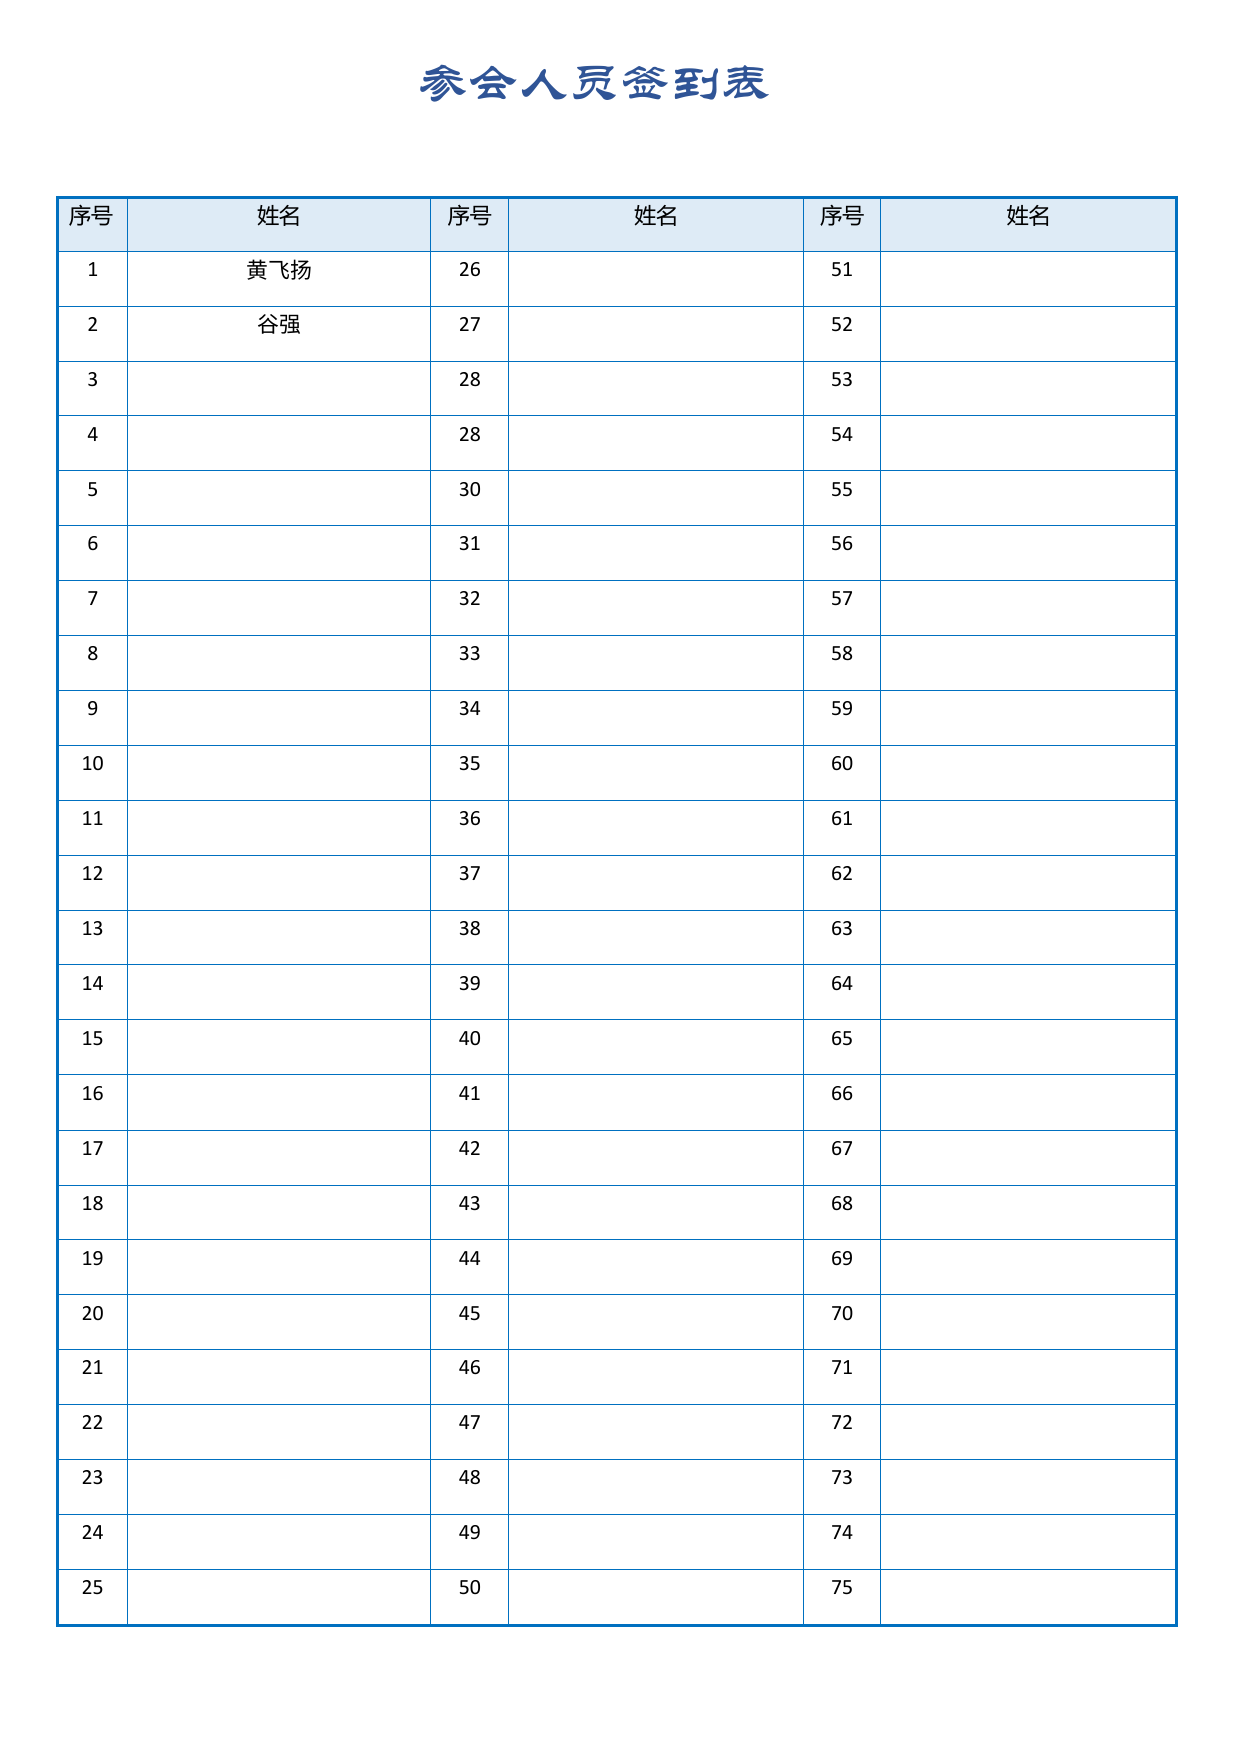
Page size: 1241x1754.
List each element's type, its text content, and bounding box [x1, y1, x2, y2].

table_cell 19 [59, 1240, 127, 1294]
table_cell [128, 801, 430, 854]
table_cell [128, 965, 430, 1019]
table_cell [509, 307, 803, 361]
table_cell 33 [431, 636, 508, 690]
table_cell [881, 911, 1175, 964]
table_cell 59 [804, 691, 880, 745]
table_cell [881, 1570, 1175, 1624]
table_cell [128, 581, 430, 635]
table_cell 黄飞扬 [128, 252, 430, 306]
table_cell 21 [59, 1350, 127, 1404]
table_cell 26 [431, 252, 508, 306]
table_cell 45 [431, 1295, 508, 1349]
table_cell 62 [804, 856, 880, 909]
table_cell 22 [59, 1405, 127, 1459]
table_cell [509, 1515, 803, 1569]
table_cell 30 [431, 471, 508, 525]
table_cell 17 [59, 1131, 127, 1184]
table_cell 4 [59, 416, 127, 470]
table_cell 61 [804, 801, 880, 854]
table_cell 20 [59, 1295, 127, 1349]
table_cell [881, 252, 1175, 306]
table_header 序号 [59, 199, 127, 251]
table_cell [881, 965, 1175, 1019]
table_cell [509, 252, 803, 306]
table_cell 49 [431, 1515, 508, 1569]
table_cell [509, 636, 803, 690]
table_cell 50 [431, 1570, 508, 1624]
table_cell 27 [431, 307, 508, 361]
table_cell 71 [804, 1350, 880, 1404]
table_cell 70 [804, 1295, 880, 1349]
table_cell [128, 526, 430, 580]
table_cell [128, 1460, 430, 1514]
table_cell [509, 581, 803, 635]
table_cell [509, 1460, 803, 1514]
table_cell [128, 636, 430, 690]
table_cell [509, 1020, 803, 1074]
table_header 序号 [804, 199, 880, 251]
table_cell [881, 1350, 1175, 1404]
table_cell 18 [59, 1186, 127, 1239]
table_cell [128, 1131, 430, 1184]
table_cell [881, 362, 1175, 415]
table_cell [128, 1405, 430, 1459]
table_cell 56 [804, 526, 880, 580]
table_cell 13 [59, 911, 127, 964]
table_cell [509, 1405, 803, 1459]
table_cell [881, 801, 1175, 854]
table_cell [881, 1186, 1175, 1239]
table_cell [509, 1075, 803, 1129]
table_cell 74 [804, 1515, 880, 1569]
table_cell [881, 1075, 1175, 1129]
table_cell 73 [804, 1460, 880, 1514]
table_header 序号 [431, 199, 508, 251]
table_cell 68 [804, 1186, 880, 1239]
table_cell [128, 1515, 430, 1569]
table_cell [128, 1350, 430, 1404]
table_cell [128, 1240, 430, 1294]
table_cell 2 [59, 307, 127, 361]
table_cell [881, 416, 1175, 470]
table_cell [509, 801, 803, 854]
table_cell 9 [59, 691, 127, 745]
table_cell 11 [59, 801, 127, 854]
table_cell 6 [59, 526, 127, 580]
table_cell 32 [431, 581, 508, 635]
table_cell 12 [59, 856, 127, 909]
table_cell [128, 691, 430, 745]
table_cell 75 [804, 1570, 880, 1624]
table_cell [128, 1570, 430, 1624]
table_cell 38 [431, 911, 508, 964]
table_cell 36 [431, 801, 508, 854]
table_cell [509, 1131, 803, 1184]
table_cell 42 [431, 1131, 508, 1184]
table_cell 1 [59, 252, 127, 306]
table_cell [881, 1515, 1175, 1569]
table_cell 23 [59, 1460, 127, 1514]
table_cell [509, 1295, 803, 1349]
table_cell 5 [59, 471, 127, 525]
table_cell [881, 636, 1175, 690]
table_cell [128, 362, 430, 415]
table_cell 53 [804, 362, 880, 415]
table_cell [509, 856, 803, 909]
table_cell [881, 307, 1175, 361]
table_cell [881, 691, 1175, 745]
table_cell [128, 416, 430, 470]
table_cell 31 [431, 526, 508, 580]
table_cell 24 [59, 1515, 127, 1569]
table_cell 3 [59, 362, 127, 415]
table_cell 28 [431, 362, 508, 415]
table_cell [128, 471, 430, 525]
table_cell 54 [804, 416, 880, 470]
table_cell [881, 1295, 1175, 1349]
table_cell [128, 1186, 430, 1239]
table_cell [128, 1295, 430, 1349]
table_cell [881, 1020, 1175, 1074]
table_cell [128, 856, 430, 909]
table_cell 8 [59, 636, 127, 690]
table_cell [881, 1240, 1175, 1294]
table_cell 35 [431, 746, 508, 800]
table_cell [128, 911, 430, 964]
table_cell 16 [59, 1075, 127, 1129]
table_cell 40 [431, 1020, 508, 1074]
table_cell 37 [431, 856, 508, 909]
table_cell [509, 965, 803, 1019]
table_cell 47 [431, 1405, 508, 1459]
table_cell 67 [804, 1131, 880, 1184]
table_cell [509, 1240, 803, 1294]
table_cell [509, 362, 803, 415]
table_cell [509, 1350, 803, 1404]
table_cell 谷强 [128, 307, 430, 361]
table_cell [509, 911, 803, 964]
table_cell [881, 526, 1175, 580]
table_cell [881, 1405, 1175, 1459]
table_cell [509, 526, 803, 580]
table_cell 57 [804, 581, 880, 635]
table_cell [881, 1131, 1175, 1184]
table_cell 34 [431, 691, 508, 745]
table_cell 63 [804, 911, 880, 964]
table_cell 66 [804, 1075, 880, 1129]
table_cell [509, 746, 803, 800]
table_cell [881, 746, 1175, 800]
table_cell [881, 1460, 1175, 1514]
table_cell [881, 581, 1175, 635]
table_cell 15 [59, 1020, 127, 1074]
table_cell 51 [804, 252, 880, 306]
table_cell 10 [59, 746, 127, 800]
table_cell [509, 471, 803, 525]
table_cell 25 [59, 1570, 127, 1624]
table_cell 43 [431, 1186, 508, 1239]
table_cell 48 [431, 1460, 508, 1514]
table_header 姓名 [509, 199, 803, 251]
table_cell 60 [804, 746, 880, 800]
table_cell 39 [431, 965, 508, 1019]
table_cell 64 [804, 965, 880, 1019]
table_cell [881, 856, 1175, 909]
table_cell [881, 471, 1175, 525]
table_cell [128, 1075, 430, 1129]
table_cell 55 [804, 471, 880, 525]
table_cell [509, 691, 803, 745]
table_cell [509, 1570, 803, 1624]
table_cell [509, 416, 803, 470]
table_cell [128, 746, 430, 800]
table_cell 14 [59, 965, 127, 1019]
table_cell 41 [431, 1075, 508, 1129]
table_cell 46 [431, 1350, 508, 1404]
table_cell 52 [804, 307, 880, 361]
table_cell 72 [804, 1405, 880, 1459]
table_cell 44 [431, 1240, 508, 1294]
table_header 姓名 [128, 199, 430, 251]
table_cell [128, 1020, 430, 1074]
table_cell [509, 1186, 803, 1239]
table_cell 69 [804, 1240, 880, 1294]
table_cell 58 [804, 636, 880, 690]
table_cell 7 [59, 581, 127, 635]
table_cell 28 [431, 416, 508, 470]
table_cell 65 [804, 1020, 880, 1074]
table_header 姓名 [881, 199, 1175, 251]
